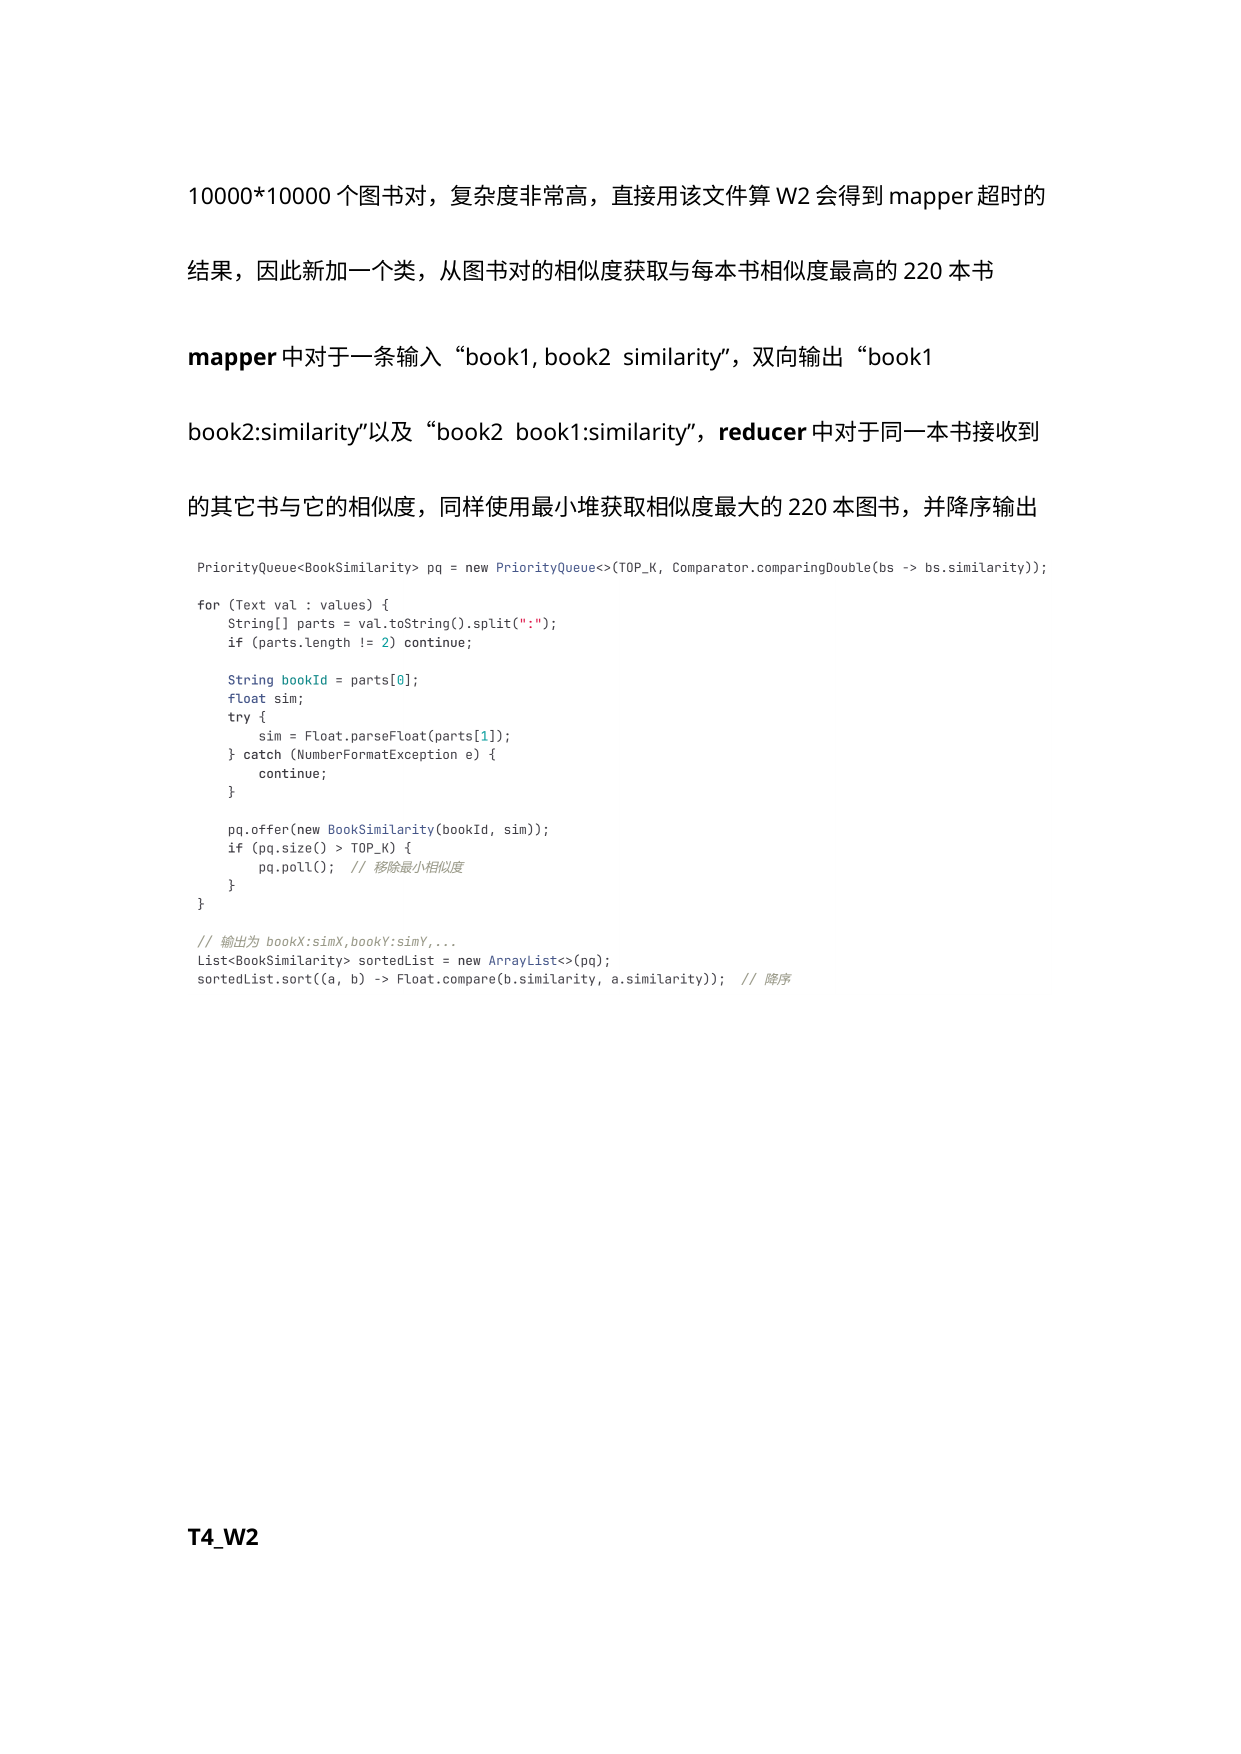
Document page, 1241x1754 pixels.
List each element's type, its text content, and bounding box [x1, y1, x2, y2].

picture [187, 559, 1052, 995]
text T4_W2 [187, 1520, 1053, 1553]
text mapper中对于一条输入“book1, book2 similarity”，双向输出“book1 book2:similarity”以及“book2 book1:similarity”，reducer中对于同一本书接收到的其它书与它的相似度，同样使用最小堆获取相似度最大的220本图书，并降序输出 [187, 323, 1053, 538]
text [187, 162, 1053, 302]
